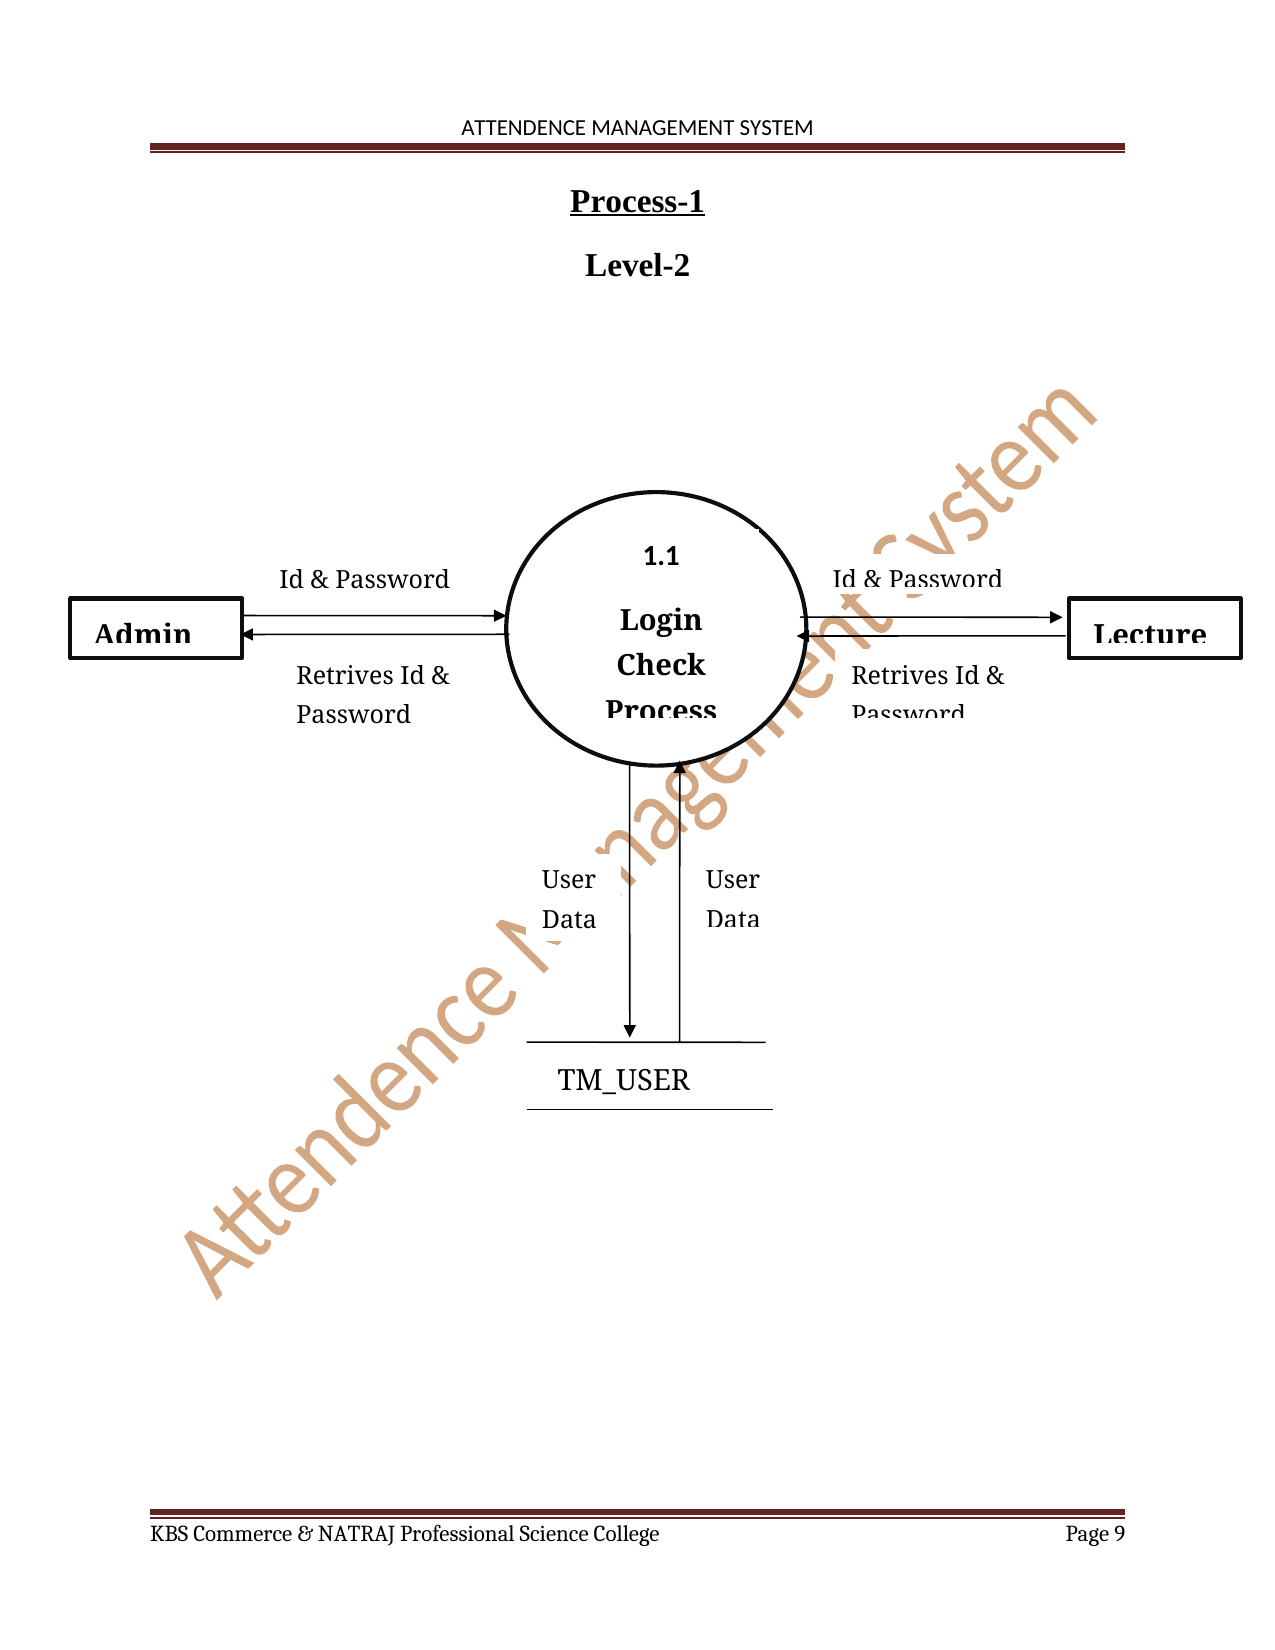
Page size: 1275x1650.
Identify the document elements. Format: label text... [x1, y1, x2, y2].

text Process-1 [150, 181, 1125, 219]
text Level-2Process-2 [150, 246, 1125, 284]
